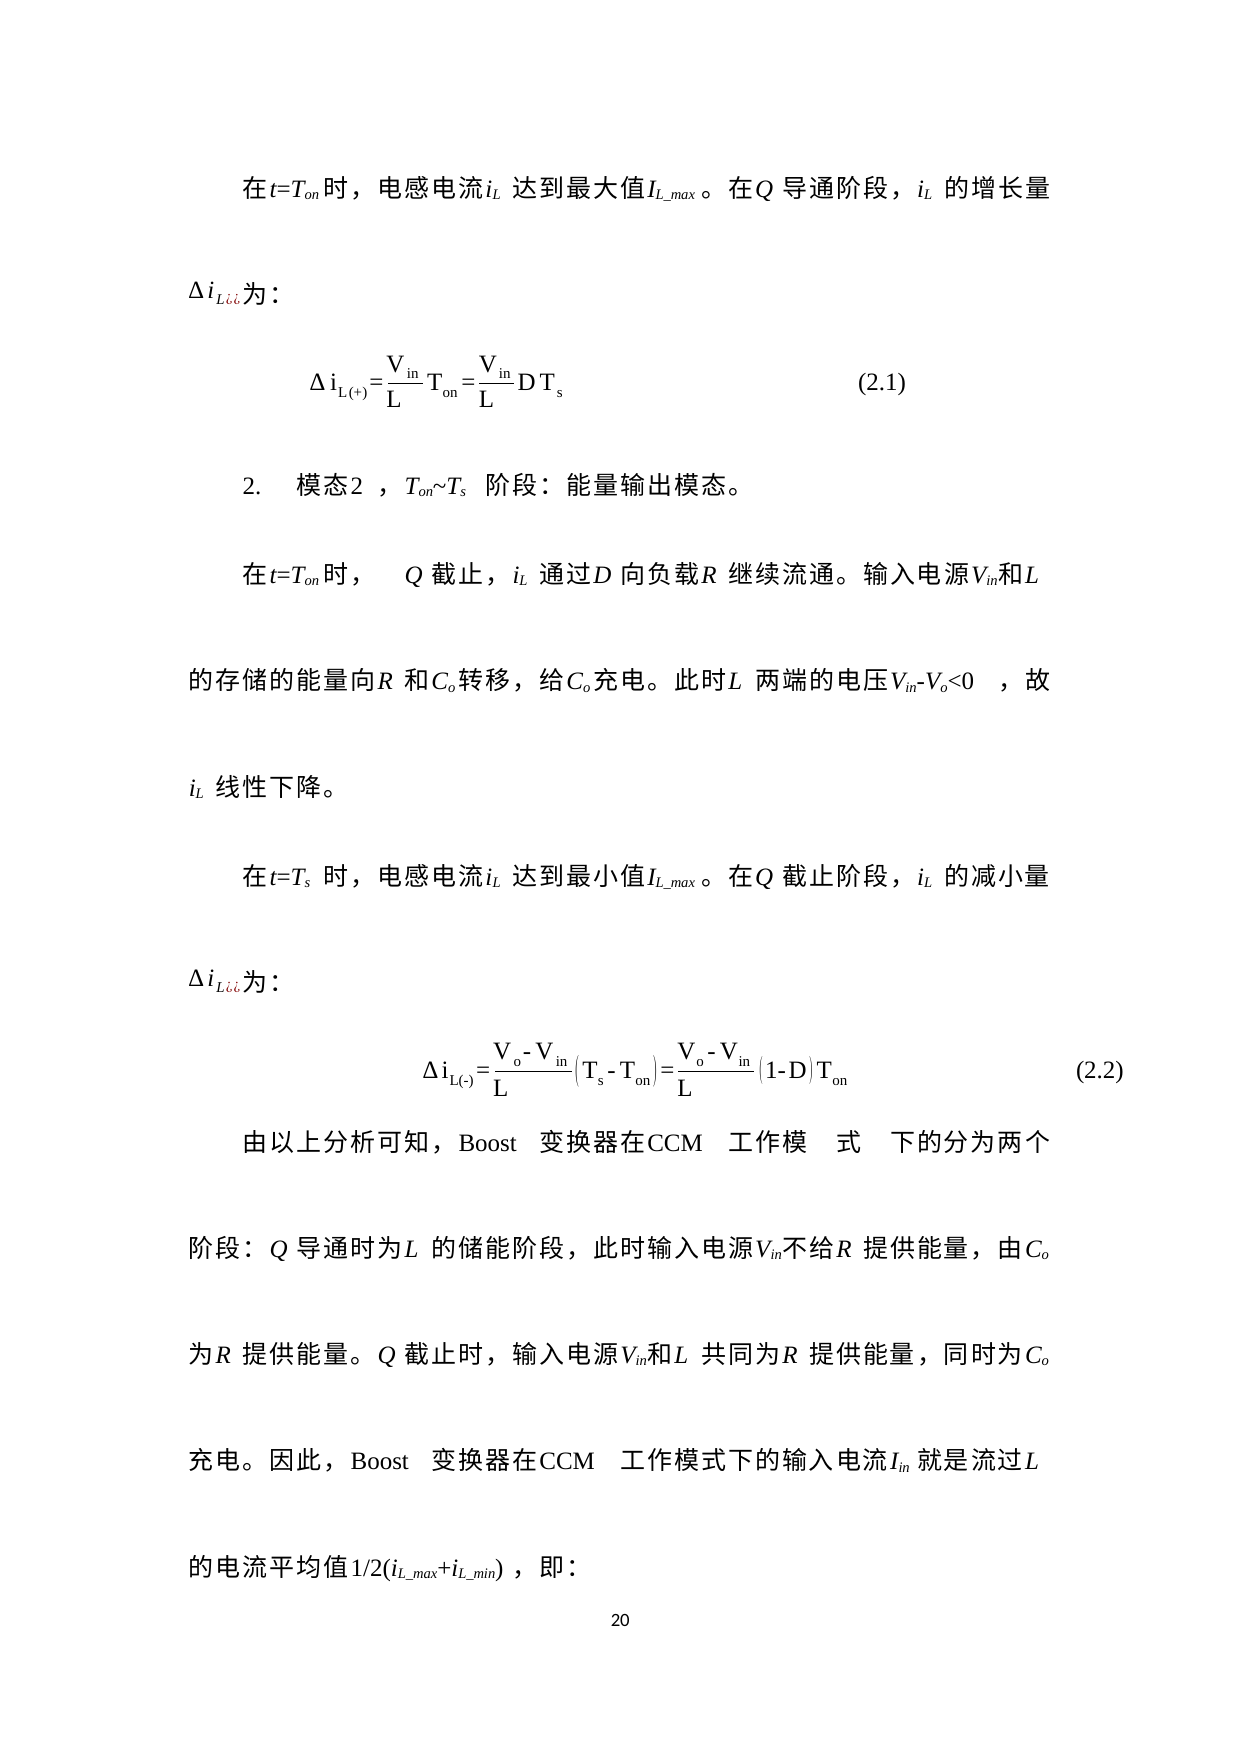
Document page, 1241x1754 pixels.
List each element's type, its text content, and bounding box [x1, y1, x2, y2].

list 模态2 ，Ton~Ts阶段：能量输出模态。 [232, 448, 1052, 519]
text 在t=Ton时， Q截止，iL通过D向负载R继续流通。输入电源Vin和L的存储的能量向R和Co转移，给Co充电。此时L两端的电压Vin-Vo<0，故iL线性下降。 [188, 537, 1052, 821]
text 在t=Ton时，电感电流iL达到最大值IL_max。在Q导通阶段，iL的增长量为： [188, 151, 1052, 328]
text 在t=Ts时，电感电流iL达到最小值IL_max。在Q截止阶段，iL的减小量为： [188, 839, 1052, 1016]
text 由以上分析可知，Boost变换器在CCM工作模 式 下的分为两个阶段：Q导通时为L的储能阶段，此时输入电源Vin不给R提供能量，由Co为R提供能量。Q截止时，输入电源Vin和L共同为R提供能量，同时为Co充电。因此，Boost变换器在CCM工作模式下的输入电流Iin就是流过L的电流平均值1/2(iL_max+iL_min)，即： [188, 1105, 1052, 1601]
